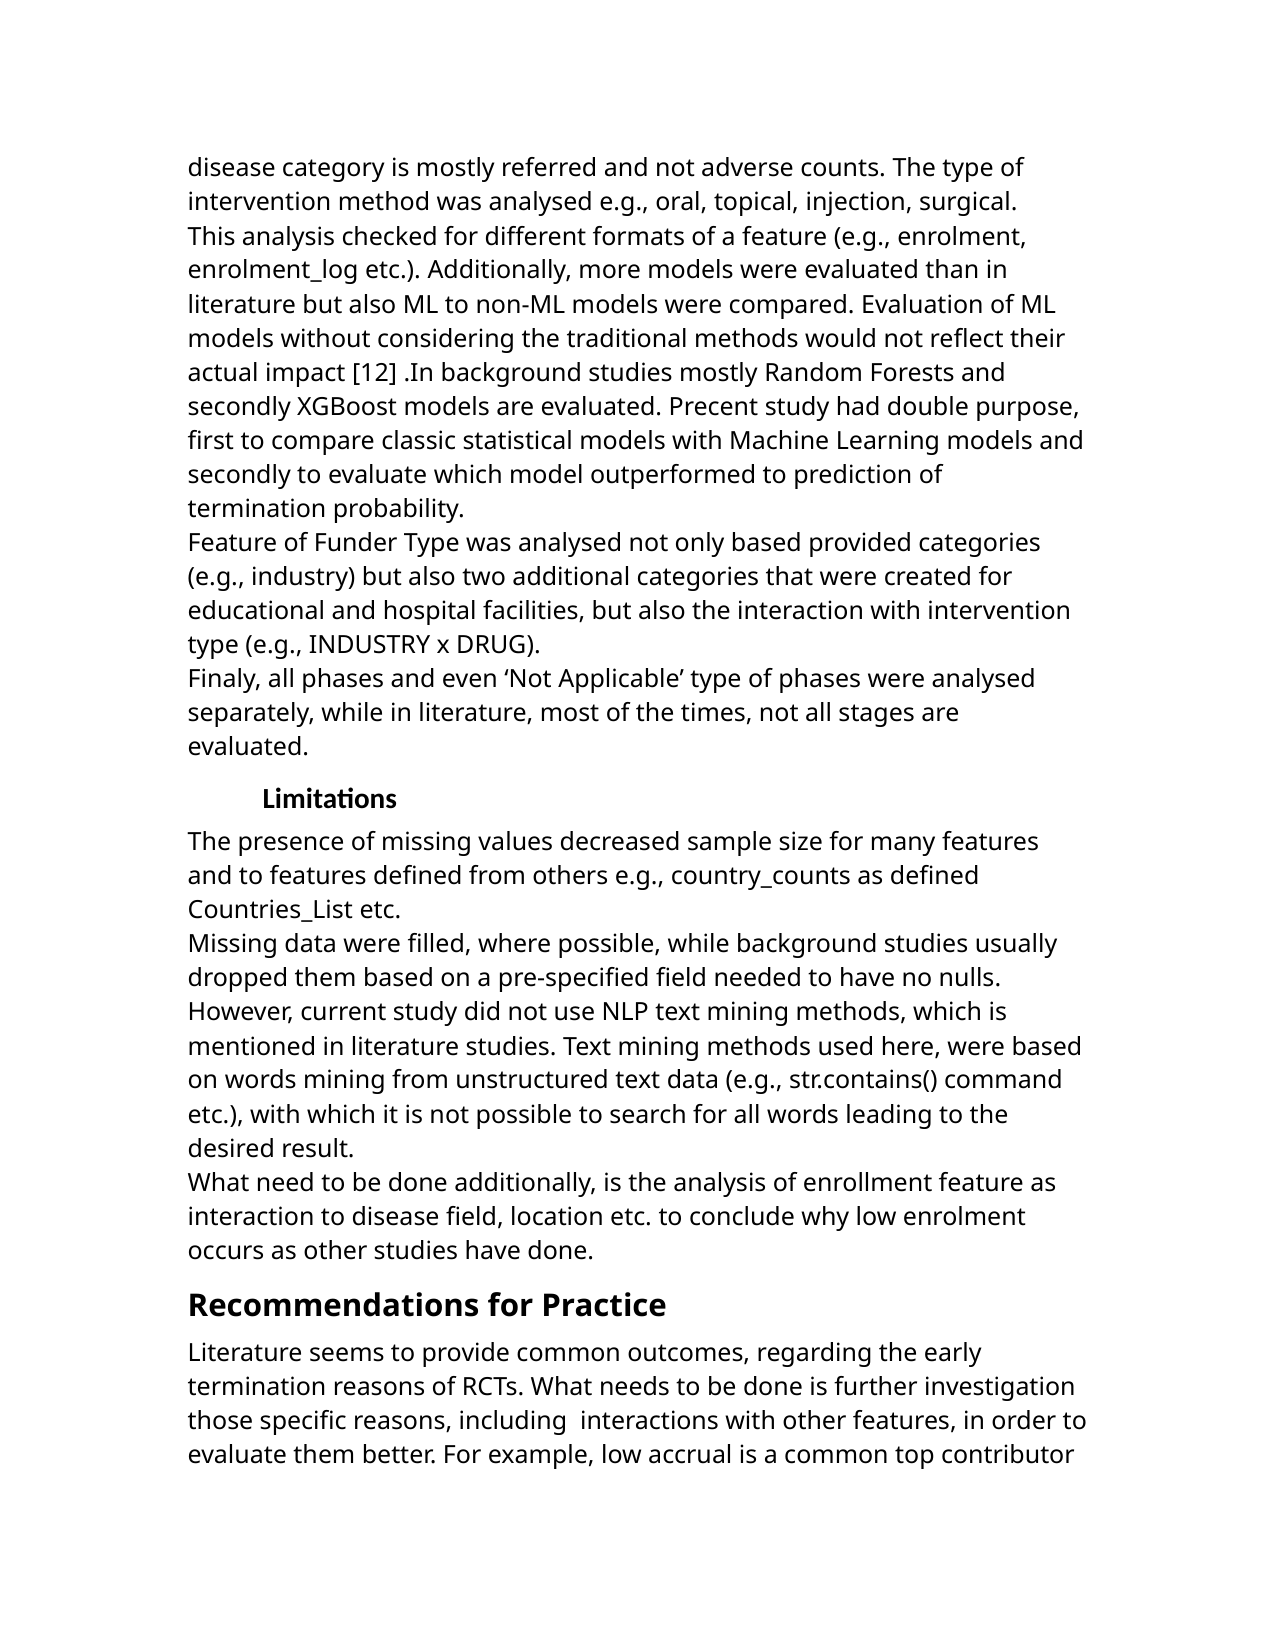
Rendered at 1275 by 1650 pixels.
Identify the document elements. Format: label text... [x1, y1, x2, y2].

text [187, 150, 1087, 218]
text The presence of missing values decreased sample size for many features and to features defined from others e.g., country_counts as defined Countries_List etc. [187, 824, 1087, 926]
text Feature of Funder Type was analysed not only based provided categories (e.g., industry) but also two additional categories that were created for educational and hospital facilities, but also the interaction with intervention type (e.g., INDUSTRY x DRUG). [187, 525, 1087, 661]
text What need to be done additionally, is the analysis of enrollment feature as interaction to disease field, location etc. to conclude why low enrolment occurs as other studies have done. [187, 1164, 1087, 1267]
text Missing data were filled, where possible, while background studies usually dropped them based on a pre-specified field needed to have no nulls. However, current study did not use NLP text mining methods, which is mentioned in literature studies. Text mining methods used here, were based on words mining from unstructured text data (e.g., str.contains() command etc.), with which it is not possible to search for all words leading to the desired result. [187, 926, 1087, 1164]
subtitle Recommendations for Practice [187, 1283, 1087, 1326]
subtitle Limitations [262, 780, 1087, 815]
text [187, 1334, 1087, 1470]
text This analysis checked for different formats of a feature (e.g., enrolment, enrolment_log etc.). Additionally, more models were evaluated than in literature but also ML to non-ML models were compared. Evaluation of ML models without considering the traditional methods would not reflect their actual impact .In background studies mostly Random Forests and secondly XGBoost models are evaluated. Precent study had double purpose, first to compare classic statistical models with Machine Learning models and secondly to evaluate which model outperformed to prediction of termination probability. [187, 218, 1087, 525]
text Finaly, all phases and even ‘Not Applicable’ type of phases were analysed separately, while in literature, most of the times, not all stages are evaluated. [187, 661, 1087, 763]
